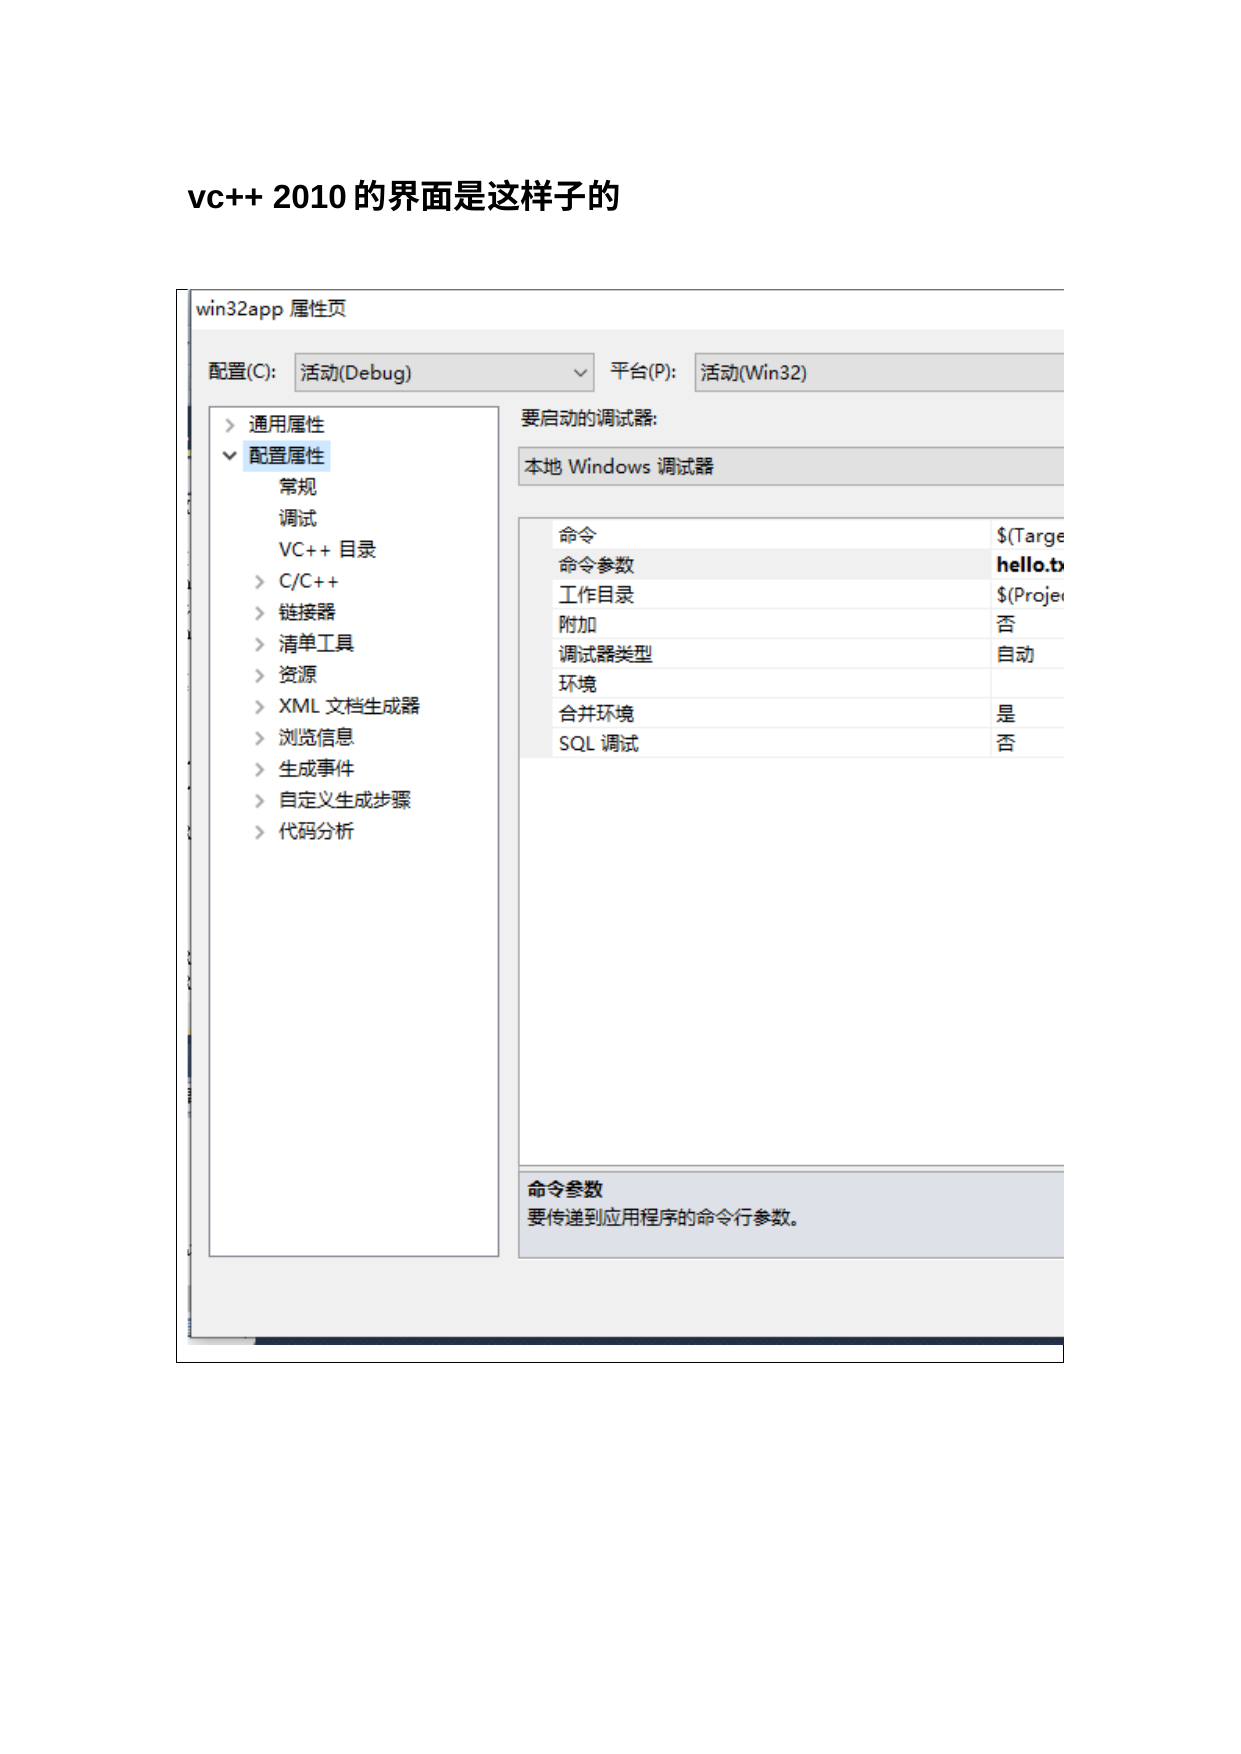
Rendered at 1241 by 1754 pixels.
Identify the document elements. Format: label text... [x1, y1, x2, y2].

table_header [177, 290, 1063, 1362]
subtitle vc++ 2010的界面是这样子的 [187, 162, 1053, 227]
picture [187, 289, 1064, 1345]
